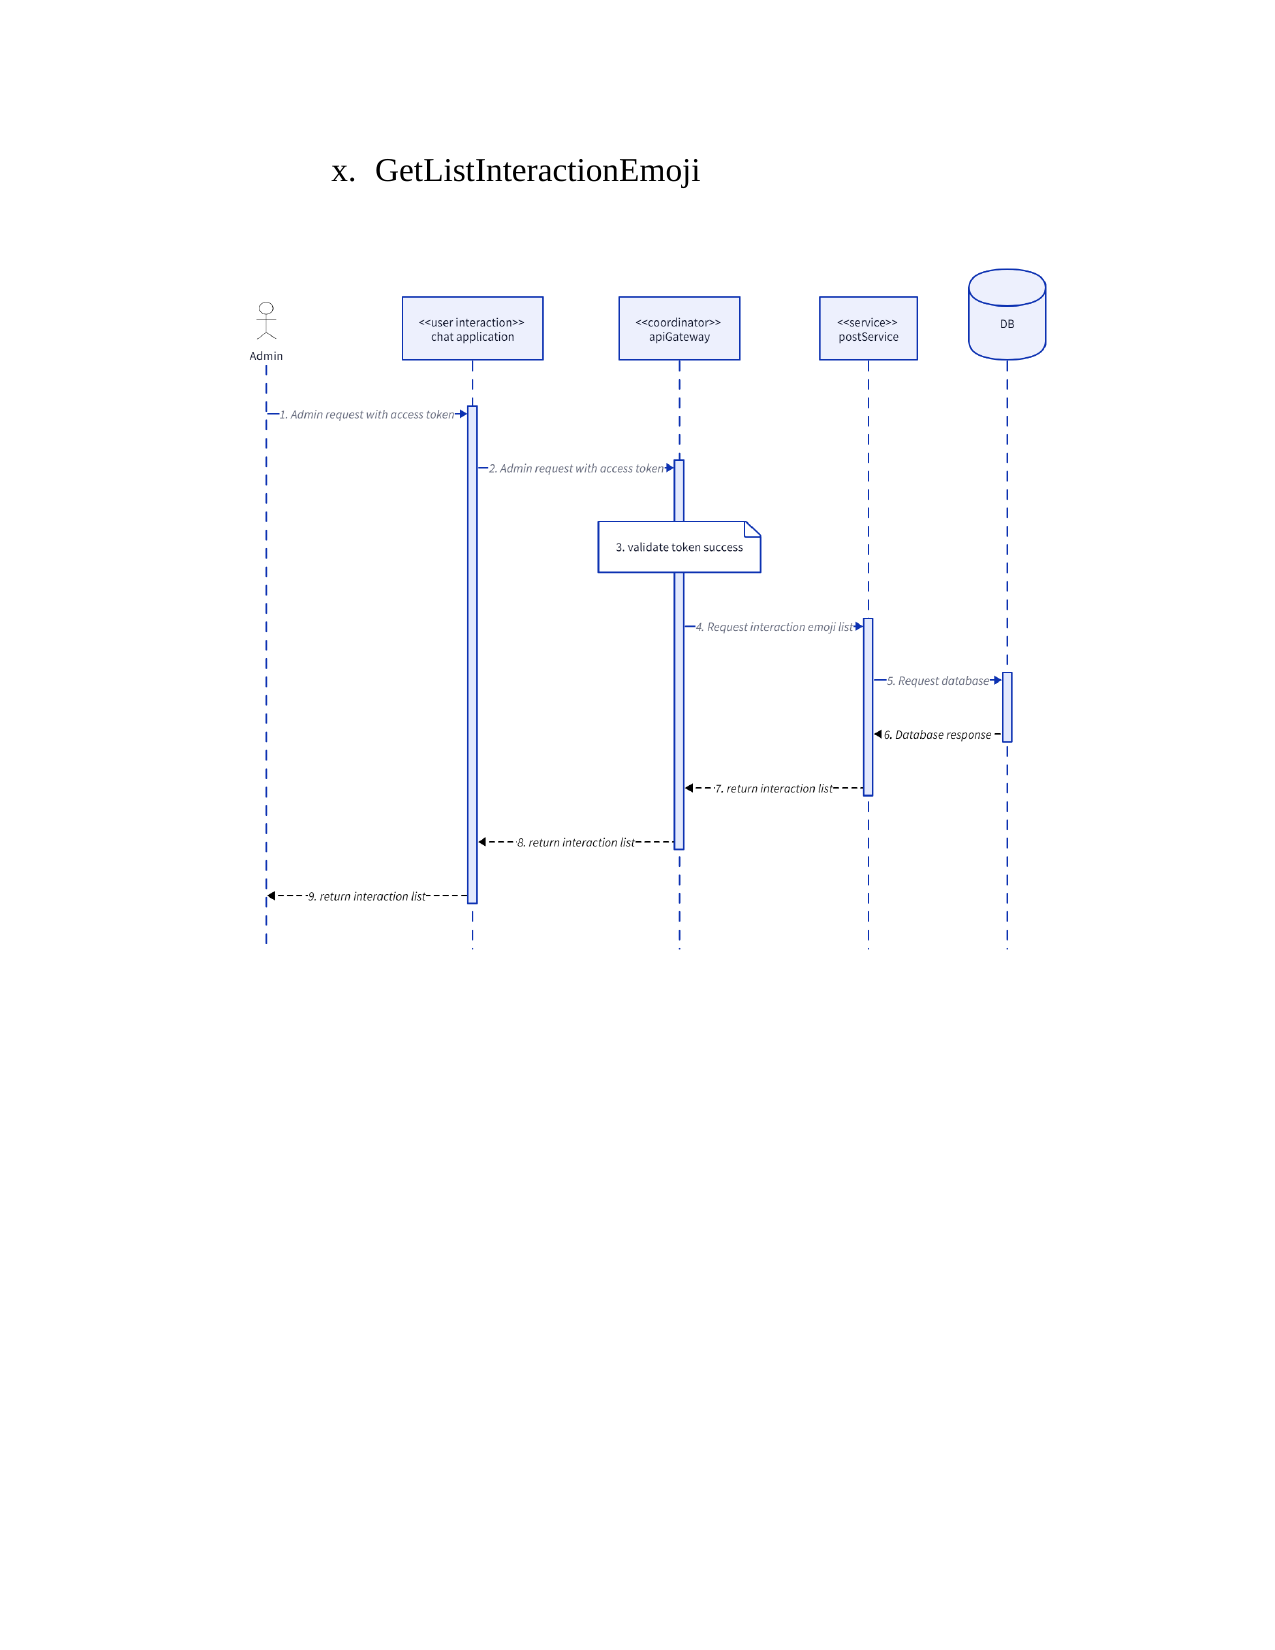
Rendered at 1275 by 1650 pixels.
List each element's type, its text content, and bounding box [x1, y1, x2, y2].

subtitle GetListInteractionEmoji [356, 150, 1125, 188]
picture [150, 191, 1123, 1027]
